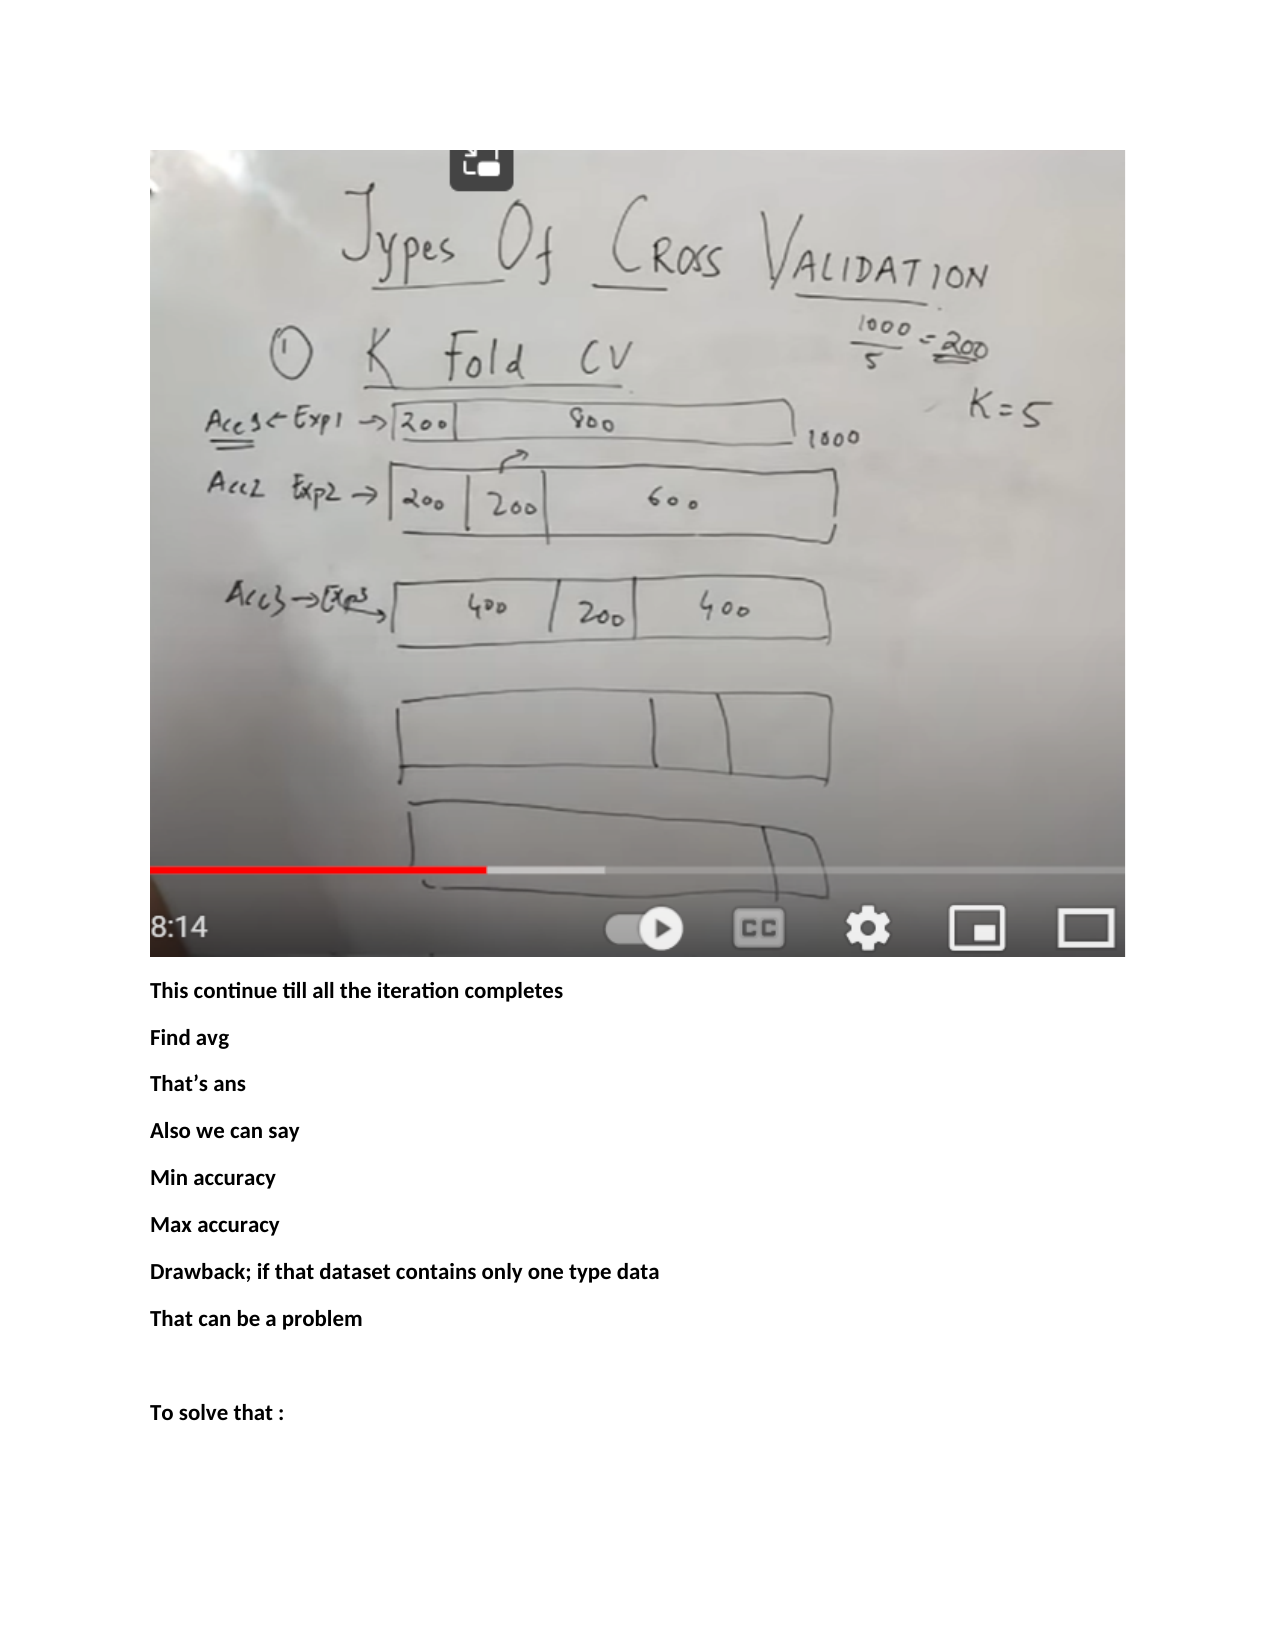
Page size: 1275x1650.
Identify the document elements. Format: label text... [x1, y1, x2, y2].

text That can be a problem [150, 1304, 1125, 1332]
text Max accuracy [150, 1210, 1125, 1238]
text This continue till all the iteration completes [150, 976, 1125, 1004]
text Min accuracy [150, 1163, 1125, 1191]
text Drawback; if that dataset contains only one type data [150, 1257, 1125, 1285]
text That’s ans [150, 1069, 1125, 1098]
text Find avg [150, 1023, 1125, 1051]
text To solve that : [150, 1398, 1125, 1426]
text Also we can say [150, 1116, 1125, 1144]
picture [150, 150, 1125, 957]
